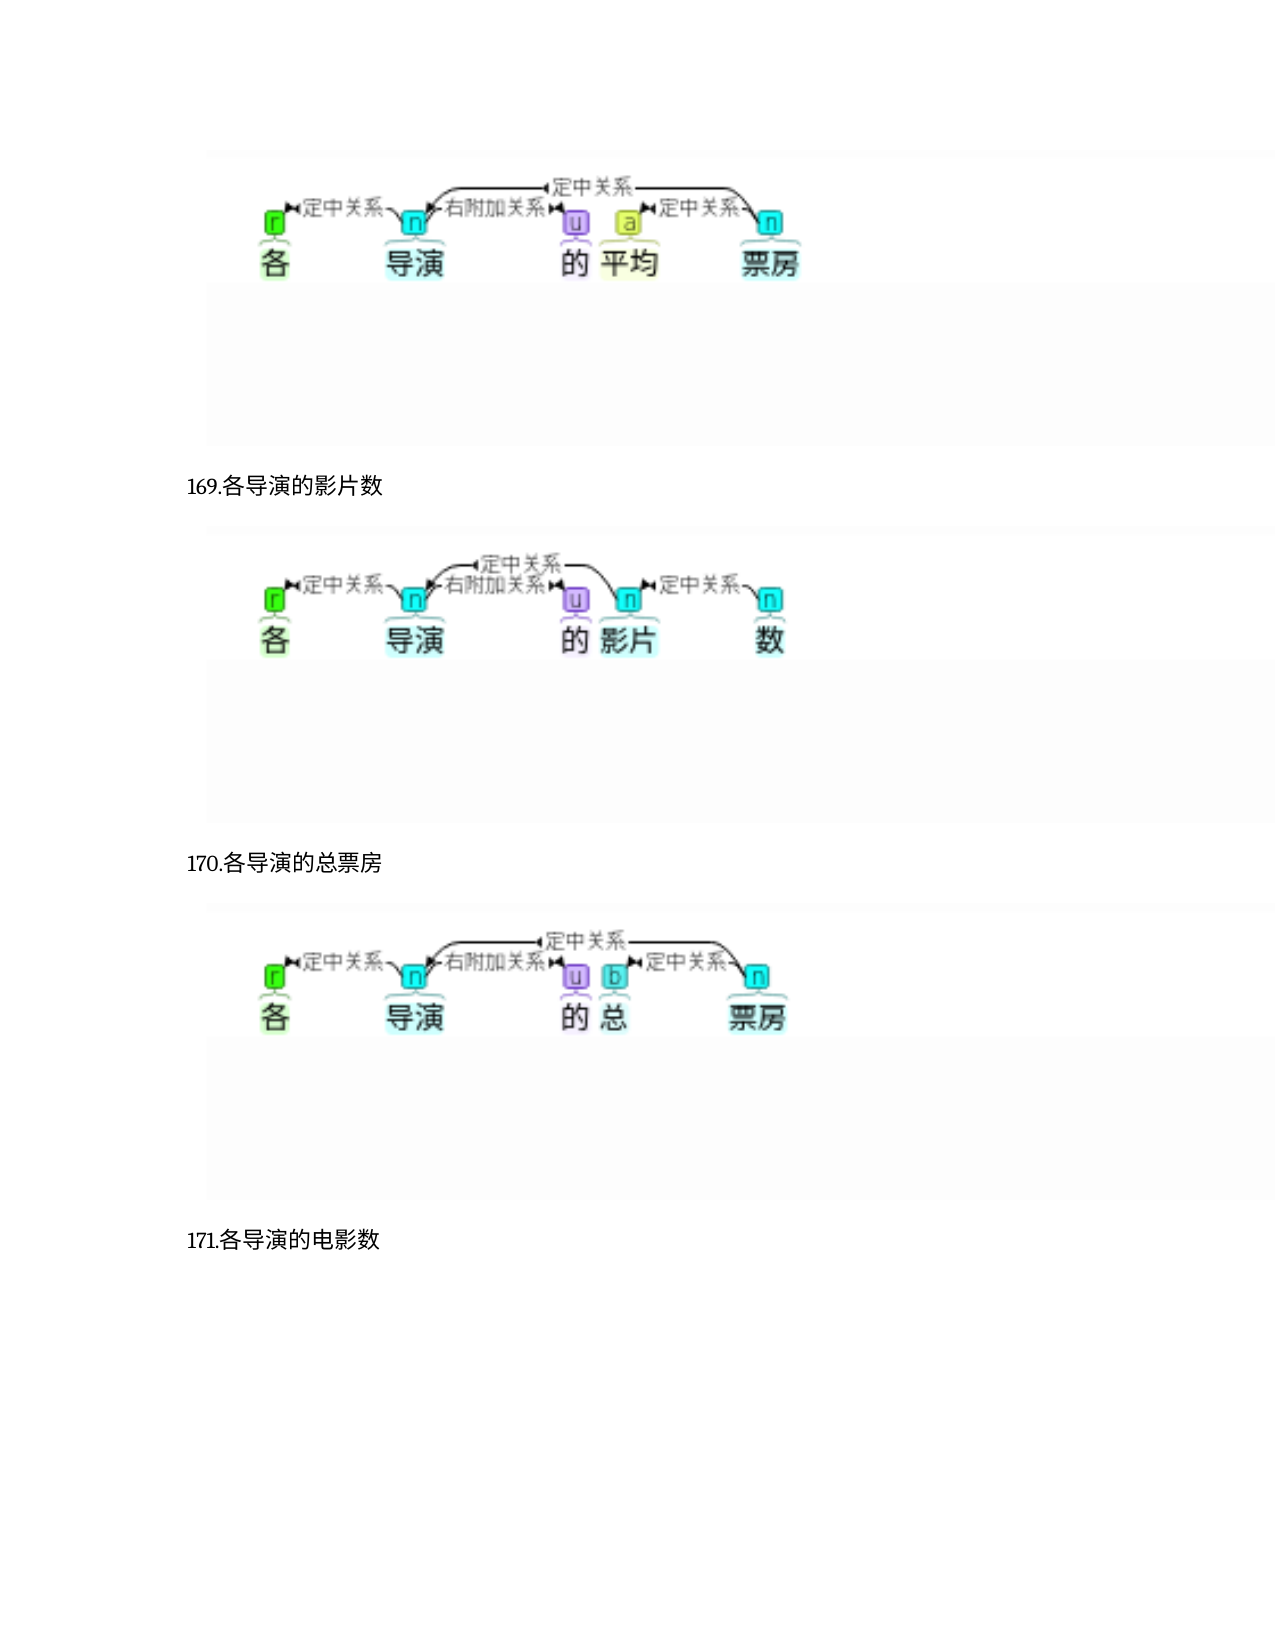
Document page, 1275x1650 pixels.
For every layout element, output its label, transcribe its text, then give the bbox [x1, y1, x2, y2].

text 171.各导演的电影数 [187, 1224, 1087, 1255]
picture [206, 526, 1275, 823]
text 170.各导演的总票房 [187, 847, 1087, 878]
picture [206, 150, 1275, 446]
text 169.各导演的影片数 [187, 470, 1087, 501]
picture [206, 903, 1275, 1200]
